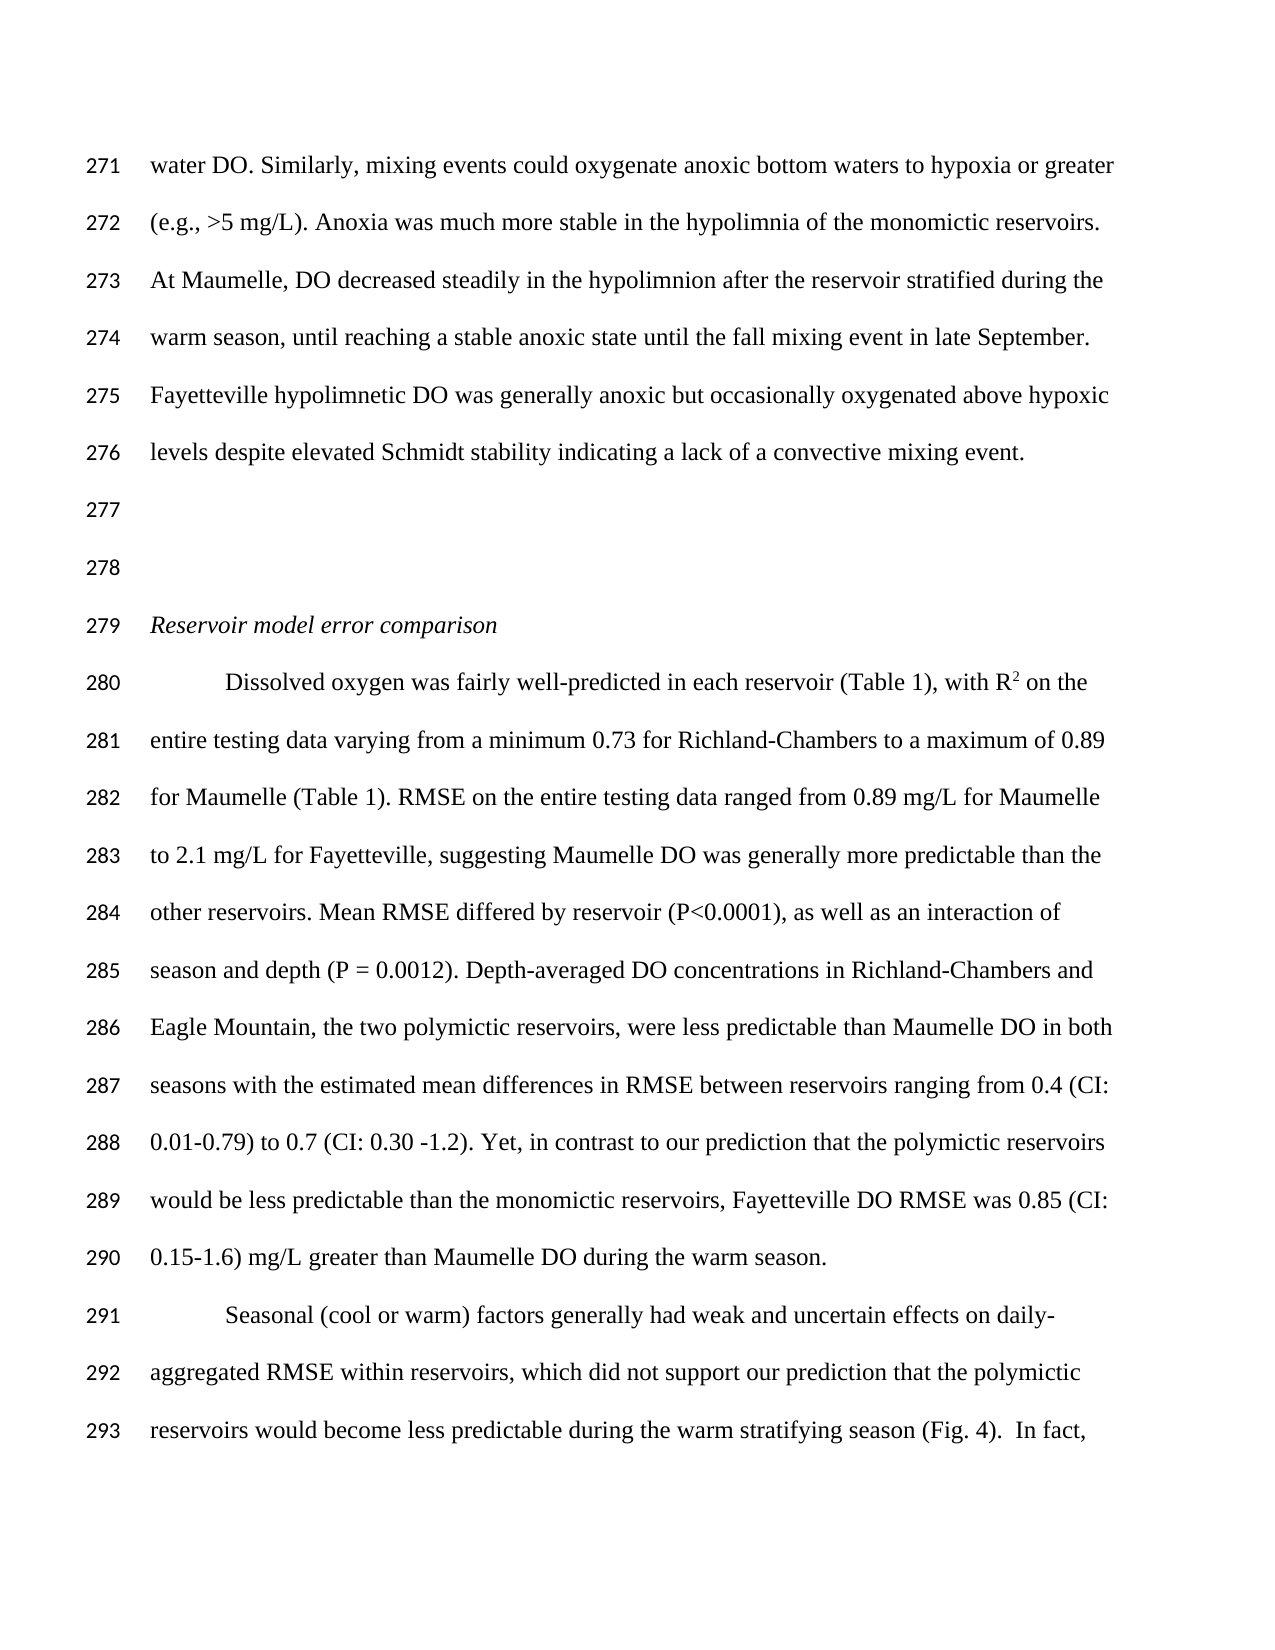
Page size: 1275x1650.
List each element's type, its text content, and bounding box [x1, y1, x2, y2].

text Dissolved oxygen was fairly well-predicted in each reservoir (Table 1), with R2 on the entire testing data varying from a minimum 0.73 for Richland-Chambers to a maximum of 0.89 for Maumelle (Table 1). RMSE on the entire testing data ranged from 0.89 mg/L for Maumelle to 2.1 mg/L for Fayetteville, suggesting Maumelle DO was generally more predictable than the other reservoirs. Mean RMSE differed by reservoir (P<0.0001), as well as an interaction of season and depth (P = 0.0012). Depth-averaged DO concentrations in Richland-Chambers and Eagle Mountain, the two polymictic reservoirs, were less predictable than Maumelle DO in both seasons with the estimated mean differences in RMSE between reservoirs ranging from 0.4 (CI: 0.01-0.79) to 0.7 (CI: 0.30 -1.2). Yet, in contrast to our prediction that the polymictic reservoirs would be less predictable than the monomictic reservoirs, Fayetteville DO RMSE was 0.85 (CI: 0.15-1.6) mg/L greater than Maumelle DO during the warm season. [150, 667, 1125, 1271]
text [150, 150, 1125, 466]
text Reservoir model error comparison [150, 610, 1125, 639]
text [150, 1300, 1125, 1444]
